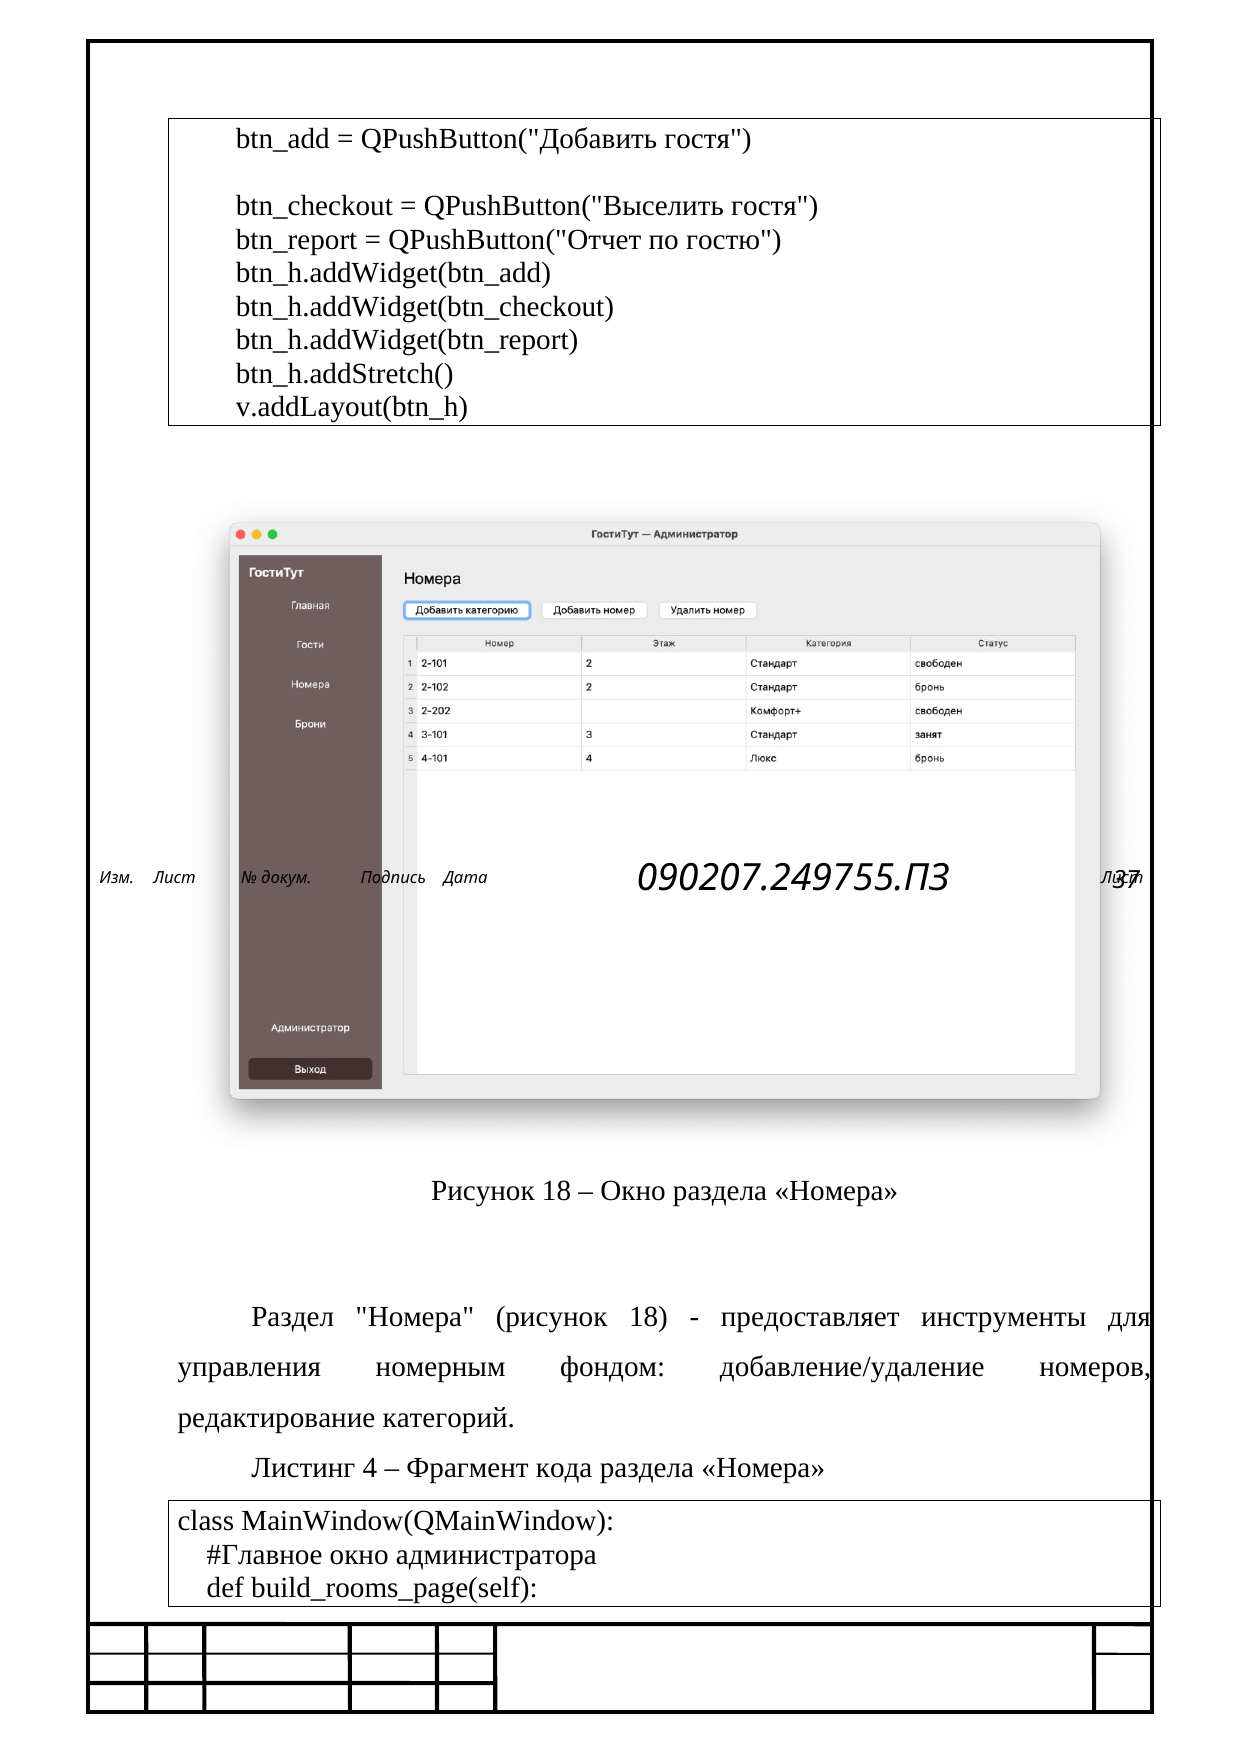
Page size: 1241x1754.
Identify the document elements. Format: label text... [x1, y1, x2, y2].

list Раздел "Номера" (рисунок 18) - предоставляет инструменты для управления номерным фондом: добавление/удаление номеров, редактирование категорий. [177, 1299, 1150, 1433]
list btn_h.addWidget(btn_checkout) [177, 289, 1150, 322]
list Листинг 4 – Фрагмент кода раздела «Номера» [177, 1450, 1150, 1483]
list v.addLayout(btn_h) [169, 386, 1150, 425]
list class MainWindow(QMainWindow): [169, 1501, 1150, 1537]
list def build_rooms_page(self): [169, 1567, 1150, 1606]
list btn_h.addWidget(btn_add) [177, 255, 1150, 289]
text Рисунок 18 – Окно раздела «Номера» [177, 1173, 1150, 1207]
list #Главное окно администратора [177, 1537, 1150, 1567]
list btn_add = QPushButton("Добавить гостя") [169, 119, 1150, 155]
picture [185, 493, 1144, 1157]
list btn_h.addStretch() [177, 356, 1150, 386]
list btn_report = QPushButton("Отчет по гостю") [177, 222, 1150, 255]
list btn_checkout = QPushButton("Выселить гостя") [177, 188, 1150, 222]
list btn_h.addWidget(btn_report) [177, 322, 1150, 356]
